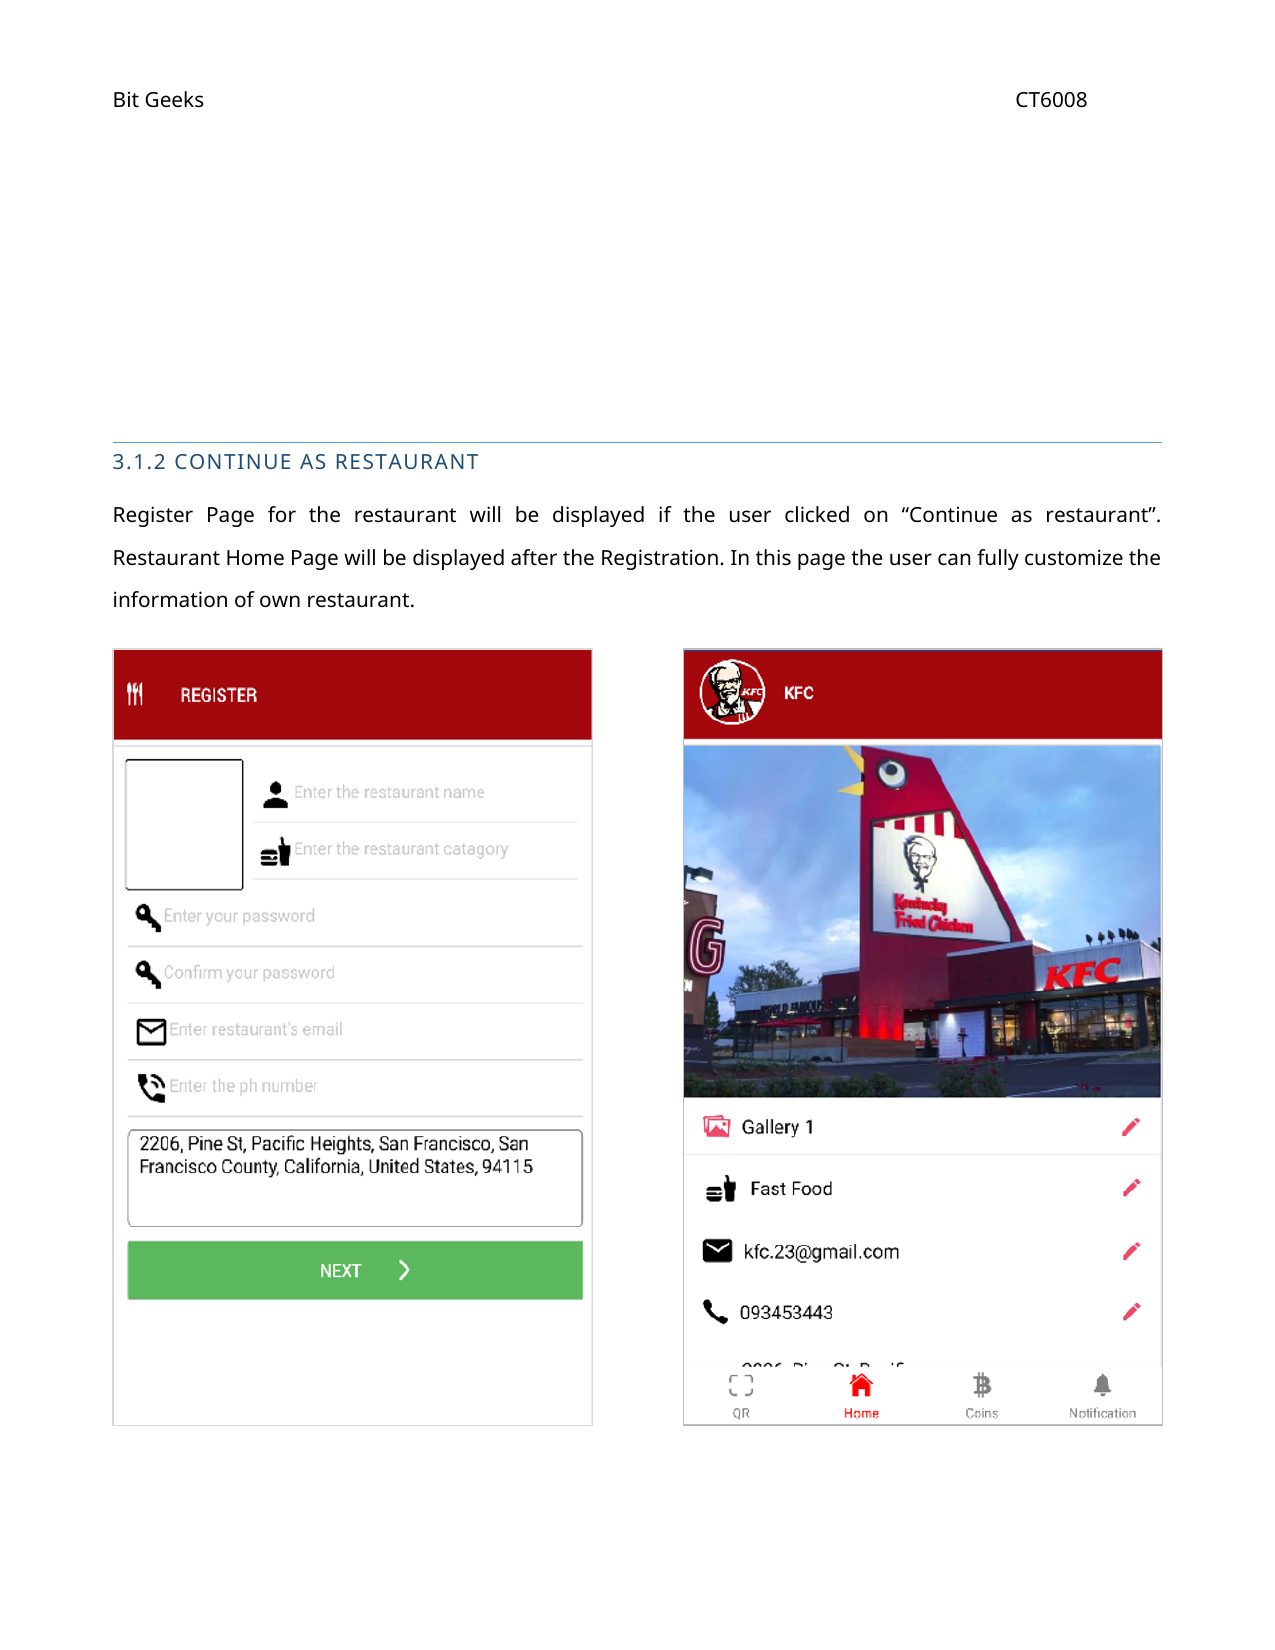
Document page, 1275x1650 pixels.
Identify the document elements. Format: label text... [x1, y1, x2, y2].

text Register Page for the restaurant will be displayed if the user clicked on “Continue as restaurant”. Restaurant Home Page will be displayed after the Registration. In this page the user can fully customize the information of own restaurant. [112, 500, 1162, 614]
picture [112, 648, 1163, 1426]
subtitle 3.1.2 Continue As Restaurant [112, 443, 1162, 476]
